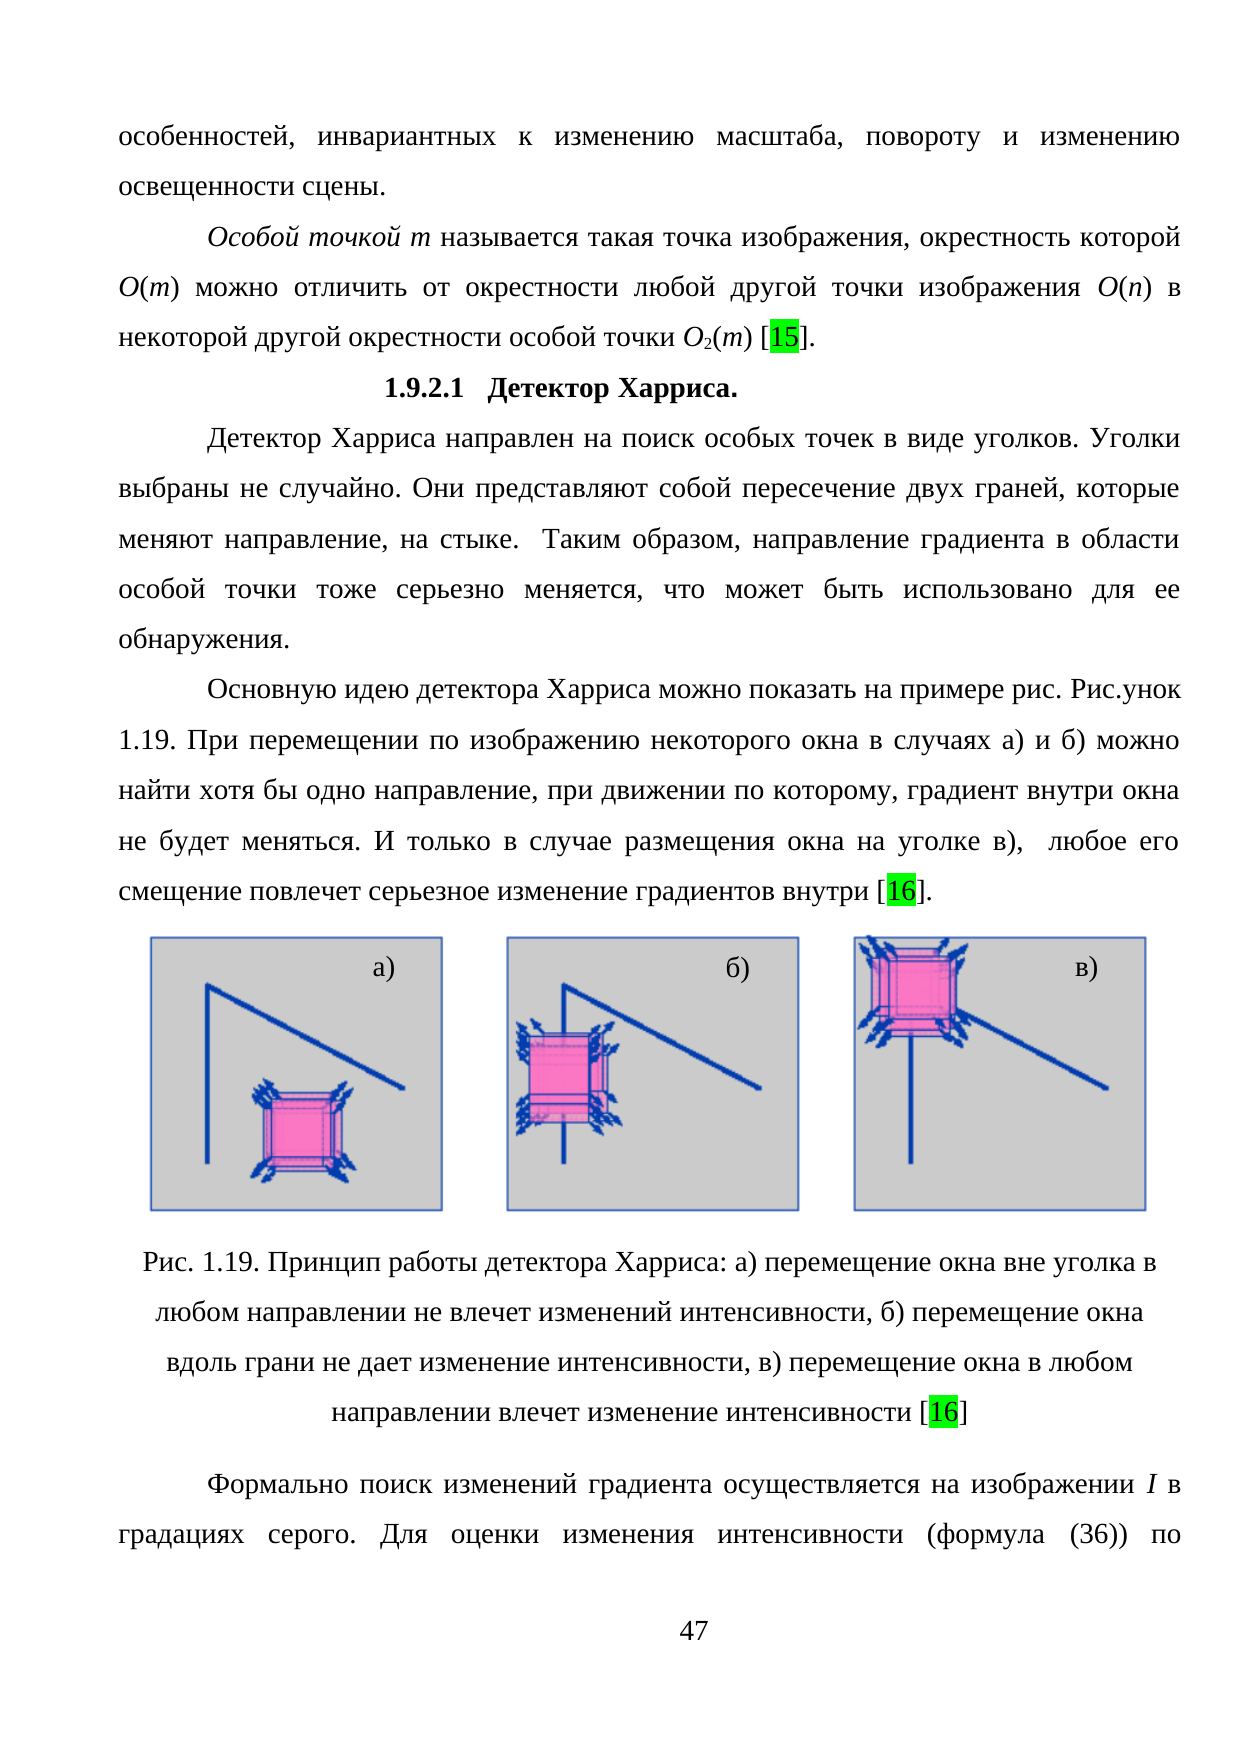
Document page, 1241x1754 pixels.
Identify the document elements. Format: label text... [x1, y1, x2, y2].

text Рис.унок 1.19. Принцип работы детектора Харриса: а) перемещение окна вне уголка в любом направлении не влечет изменений интенсивности, б) перемещение окна вдоль грани не дает изменение интенсивности, в) перемещение окна в любом направлении влечет изменение интенсивности [16] [118, 1244, 1181, 1428]
text Детектор Харриса направлен на поиск особых точек в виде уголков. Уголки выбраны не случайно. Они представляют собой пересечение двух граней, которые меняют направление, на стыке. Таким образом, направление градиента в области особой точки тоже серьезно меняется, что может быть использовано для ее обнаружения. [118, 420, 1181, 655]
text Особой точкой m называется такая точка изображения, окрестность которой O(m) можно отличить от окрестности любой другой точки изображения O(n) в некоторой другой окрестности особой точки O2(m) [15]. [118, 219, 1181, 353]
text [118, 118, 1181, 202]
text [118, 1466, 1181, 1549]
picture [145, 923, 1155, 1227]
text Основную идею детектора Харриса можно показать на примере рис. Рис.унок 1.19. При перемещении по изображению некоторого окна в случаях а) и б) можно найти хотя бы одно направление, при движении по которому, градиент внутри окна не будет меняться. И только в случае размещения окна на уголке в), любое его смещение повлечет серьезное изменение градиентов внутри [16]. [118, 672, 1181, 906]
subtitle Детектор Харриса. [295, 370, 1181, 403]
